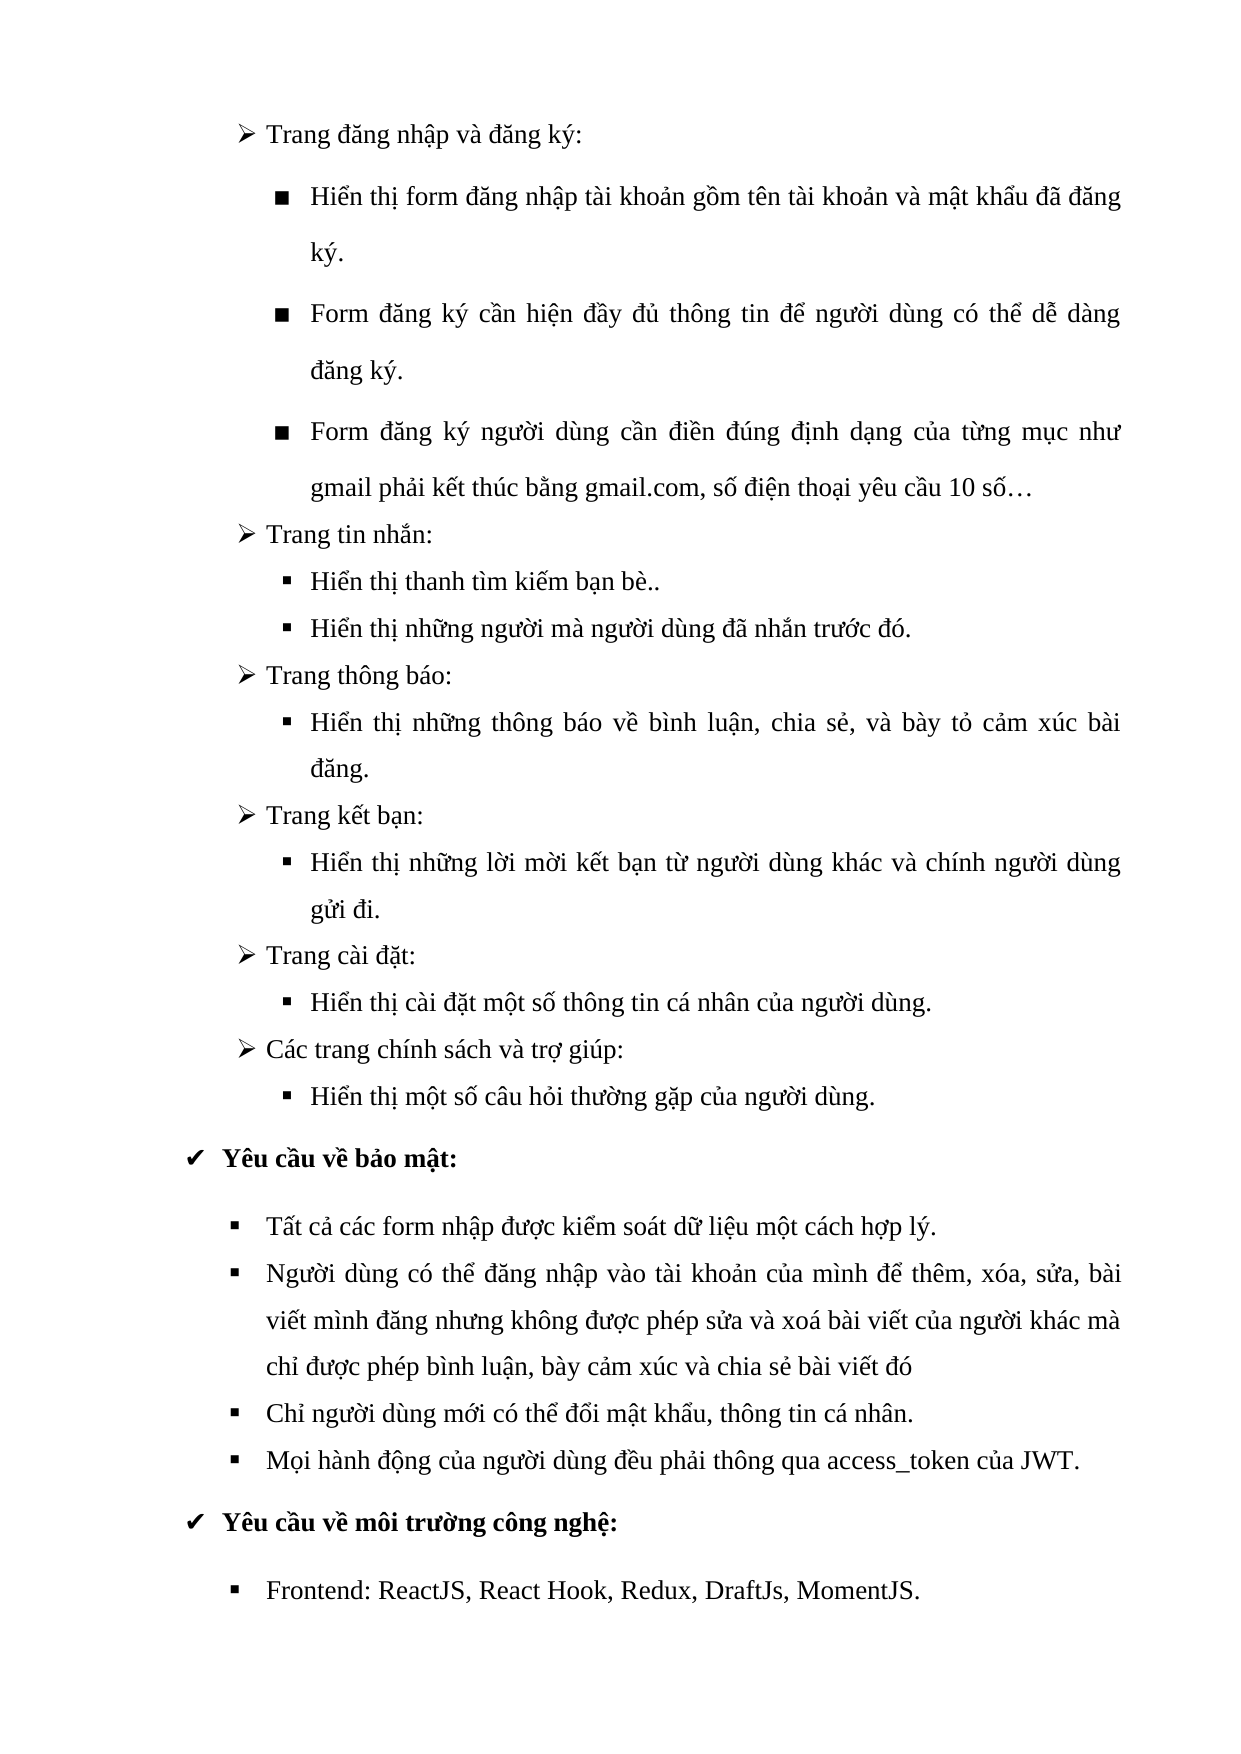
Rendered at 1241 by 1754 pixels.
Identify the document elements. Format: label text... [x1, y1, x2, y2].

list Các trang chính sách và trợ giúp: [236, 1033, 1122, 1064]
list Yêu cầu về môi trường công nghệ: [184, 1491, 1122, 1546]
list Hiển thị những lời mời kết bạn từ người dùng khác và chính người dùng gửi đi. [281, 846, 1122, 924]
list Người dùng có thể đăng nhập vào tài khoản của mình để thêm, xóa, sửa, bài viết mình đăng nhưng không được phép sửa và xoá bài viết của người khác mà chỉ được phép bình luận, bày cảm xúc và chia sẻ bài viết đó [228, 1257, 1122, 1382]
list Hiển thị thanh tìm kiếm bạn bè.. [281, 565, 1122, 596]
list Trang cài đặt: [236, 939, 1122, 971]
list Frontend: ReactJS, React Hook, Redux, DraftJs, MomentJS. [228, 1574, 1122, 1605]
list Hiển thị form đăng nhập tài khoản gồm tên tài khoản và mật khẩu đã đăng ký. [273, 165, 1122, 267]
list Form đăng ký người dùng cần điền đúng định dạng của từng mục như gmail phải kết thúc bằng gmail.com, số điện thoại yêu cầu 10 số… [273, 400, 1122, 503]
list Yêu cầu về bảo mật: [184, 1127, 1122, 1182]
list Chỉ người dùng mới có thể đổi mật khẩu, thông tin cá nhân. [228, 1397, 1122, 1428]
list Trang kết bạn: [236, 799, 1122, 830]
list Mọi hành động của người dùng đều phải thông qua access_token của JWT. [228, 1444, 1122, 1475]
list Trang đăng nhập và đăng ký: [236, 118, 1122, 149]
list Hiển thị cài đặt một số thông tin cá nhân của người dùng. [281, 986, 1122, 1017]
list Hiển thị những người mà người dùng đã nhắn trước đó. [281, 612, 1122, 643]
list Hiển thị một số câu hỏi thường gặp của người dùng. [281, 1080, 1122, 1111]
list Form đăng ký cần hiện đầy đủ thông tin để người dùng có thể dễ dàng đăng ký. [273, 283, 1122, 385]
list Trang thông báo: [236, 659, 1122, 690]
list Hiển thị những thông báo về bình luận, chia sẻ, và bày tỏ cảm xúc bài đăng. [281, 706, 1122, 783]
list Trang tin nhắn: [236, 518, 1122, 549]
list Tất cả các form nhập được kiểm soát dữ liệu một cách hợp lý. [228, 1210, 1122, 1241]
